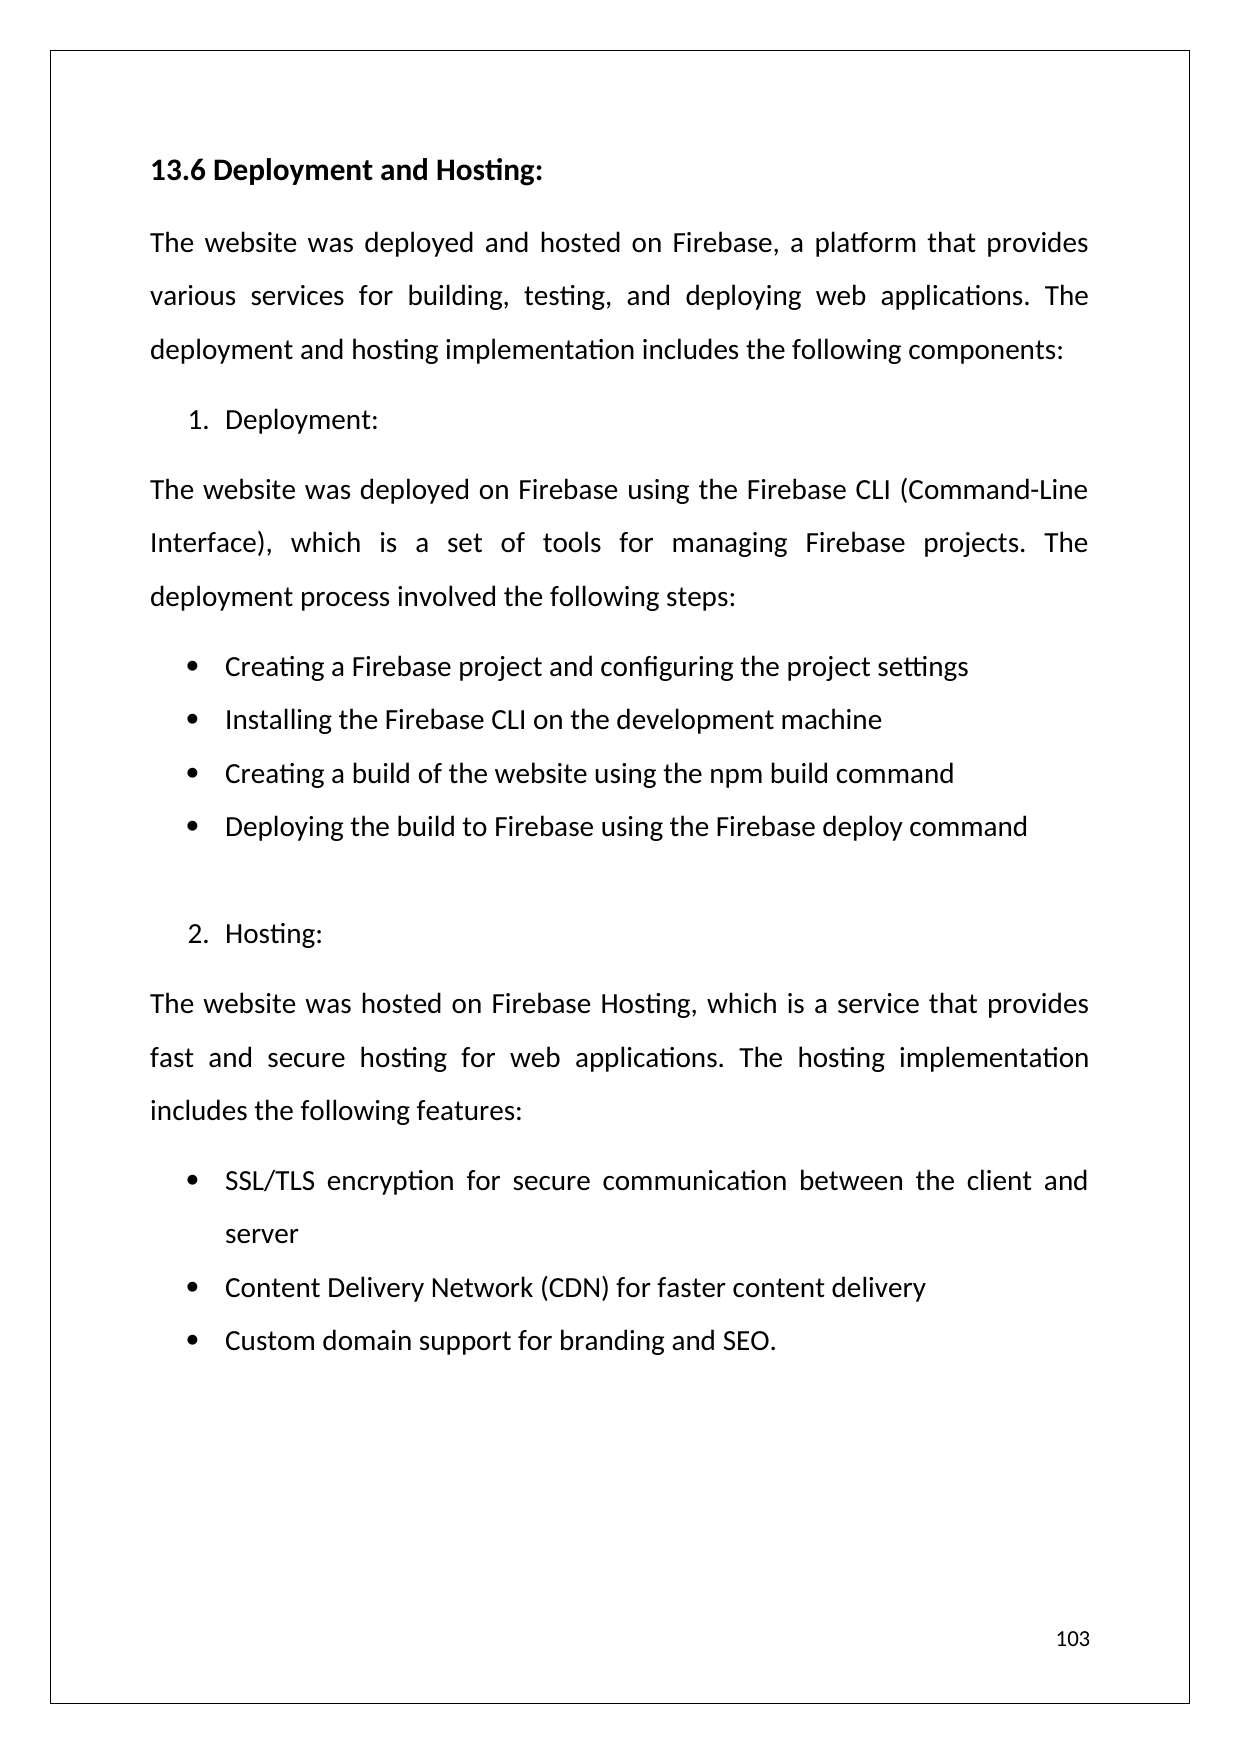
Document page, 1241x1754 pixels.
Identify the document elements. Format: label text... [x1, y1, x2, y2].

list SSL/TLS encryption for secure communication between the client and server [187, 1162, 1090, 1251]
text 13.6 Deployment and Hosting: [150, 150, 1090, 188]
list Deploying the build to Firebase using the Firebase deploy command [187, 808, 1090, 844]
text The website was deployed and hosted on Firebase, a platform that provides various services for building, testing, and deploying web applications. The deployment and hosting implementation includes the following components: [150, 224, 1090, 366]
text The website was hosted on Firebase Hosting, which is a service that provides fast and secure hosting for web applications. The hosting implementation includes the following features: [150, 985, 1090, 1128]
list Hosting: [187, 915, 1090, 951]
list Creating a build of the website using the npm build command [187, 755, 1090, 790]
list Content Delivery Network (CDN) for faster content delivery [187, 1269, 1090, 1305]
text The website was deployed on Firebase using the Firebase CLI (Command-Line Interface), which is a set of tools for managing Firebase projects. The deployment process involved the following steps: [150, 471, 1090, 613]
list Deployment: [187, 401, 1090, 436]
list Custom domain support for branding and SEO. [187, 1322, 1090, 1358]
list Creating a Firebase project and configuring the project settings [187, 648, 1090, 683]
list Installing the Firebase CLI on the development machine [187, 701, 1090, 737]
